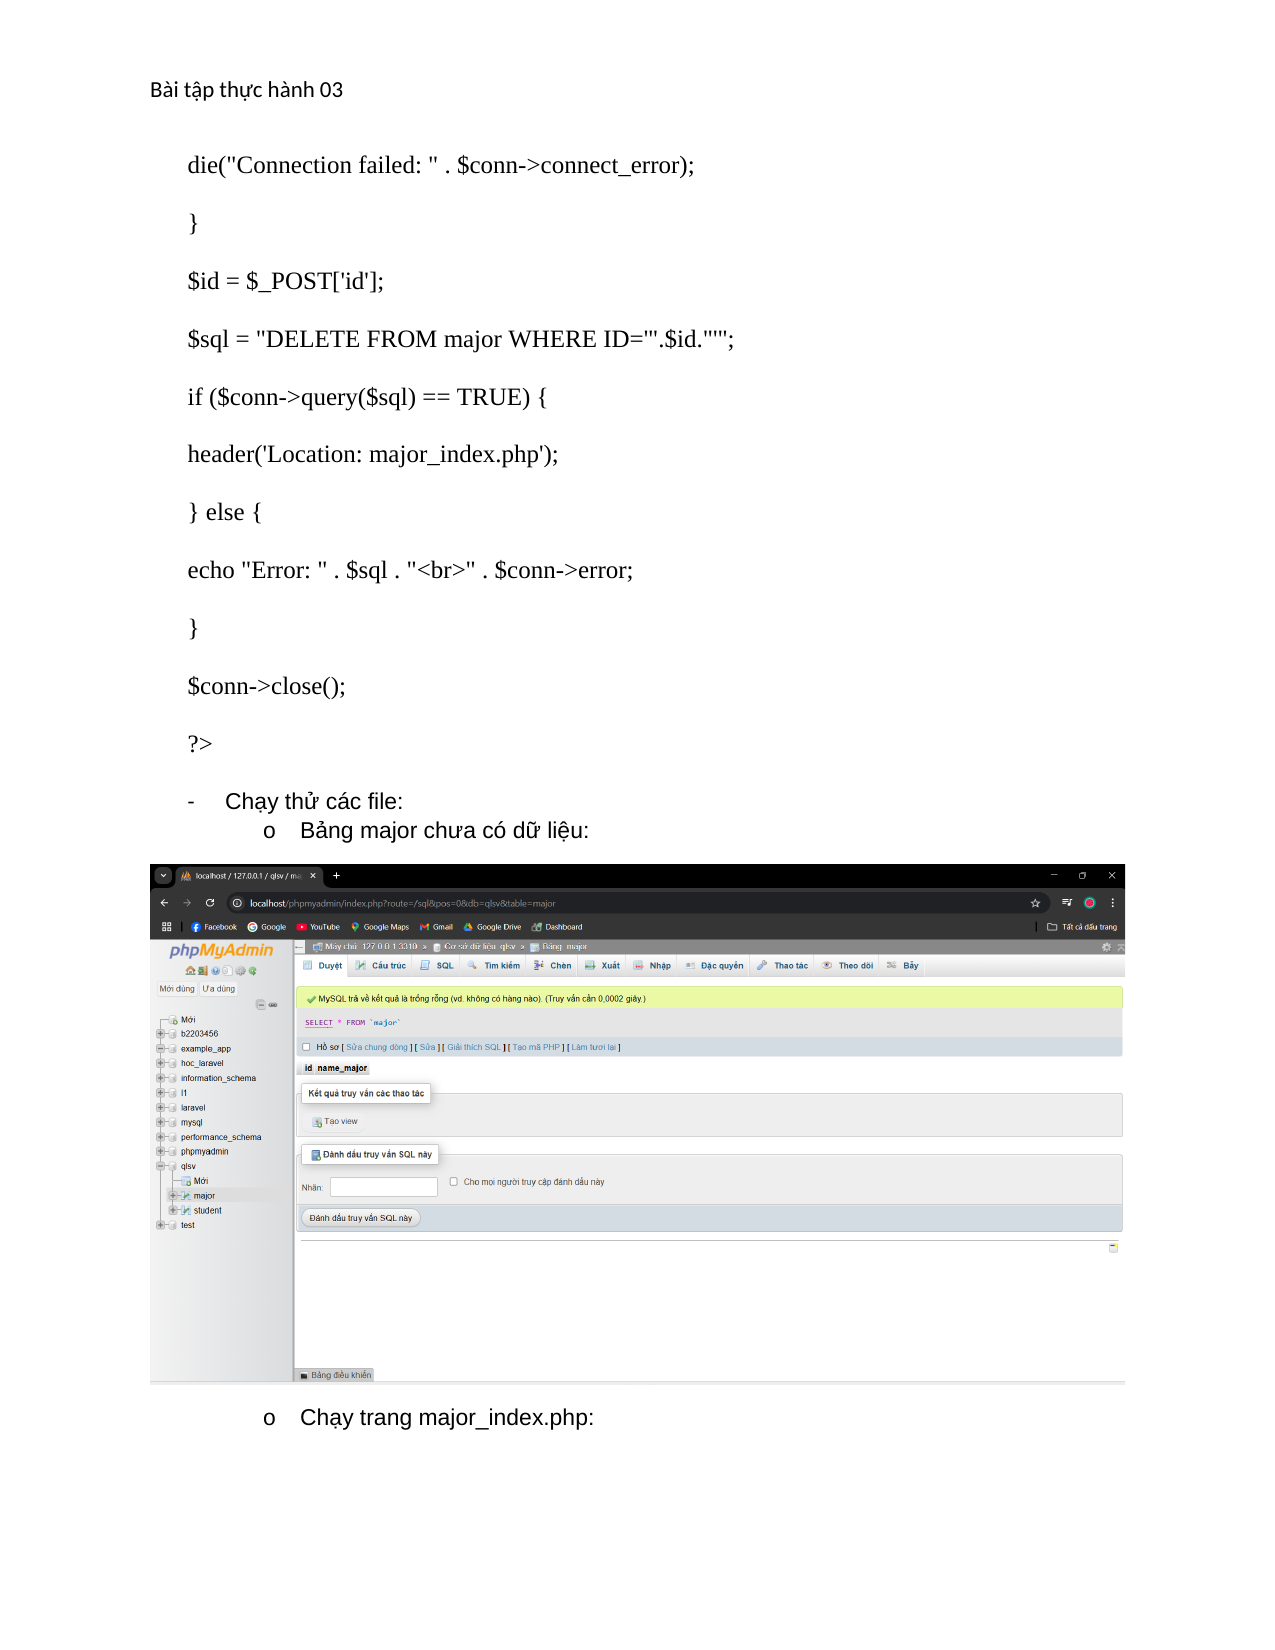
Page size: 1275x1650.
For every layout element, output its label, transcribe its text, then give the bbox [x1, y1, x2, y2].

text header('Location: major_index.php'); [187, 439, 1125, 468]
list Chạy thử các file: [187, 787, 1125, 815]
text if ($conn->query($sql) == TRUE) { [187, 382, 1125, 410]
text $sql = "DELETE FROM major WHERE ID='".$id."'"; [187, 324, 1125, 352]
list Chạy trang major_index.php: [262, 1404, 1125, 1432]
text die("Connection failed: " . $conn->connect_error); [187, 150, 1125, 179]
text } else { [187, 497, 1125, 526]
text $id = $_POST['id']; [187, 266, 1125, 294]
text ?> [187, 729, 1125, 758]
picture [150, 864, 1125, 1385]
text } [187, 613, 1125, 642]
list Bảng major chưa có dữ liệu: [262, 817, 1125, 846]
text } [187, 208, 1125, 237]
text echo "Error: " . $sql . "<br>" . $conn->error; [187, 555, 1125, 584]
text $conn->close(); [187, 671, 1125, 700]
